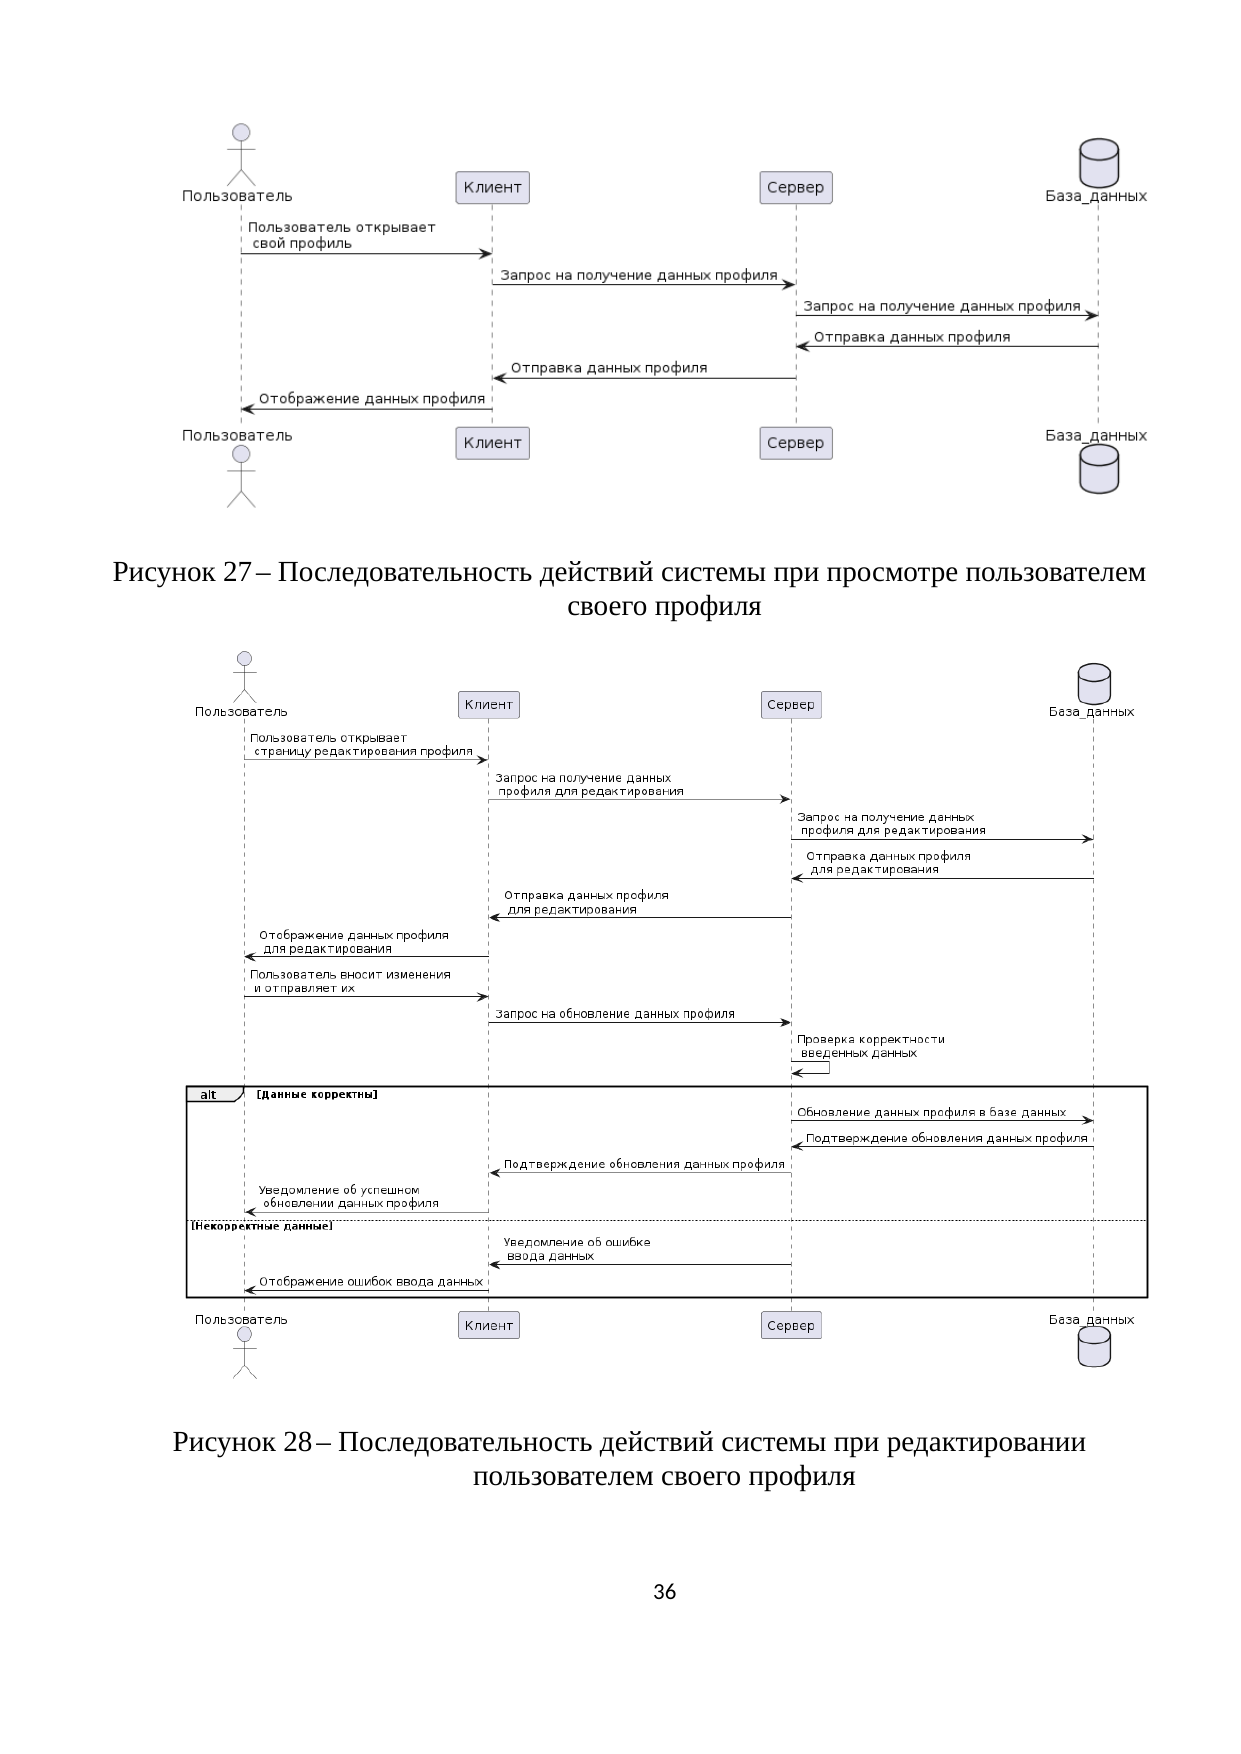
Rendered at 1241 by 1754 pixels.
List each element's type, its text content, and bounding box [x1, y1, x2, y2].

picture [177, 646, 1152, 1383]
text – Последовательность действий системы при редактировании пользователем своего профиля [177, 1424, 1152, 1491]
picture [177, 118, 1152, 513]
text – Последовательность действий системы при просмотре пользователем своего профиля [177, 554, 1152, 621]
